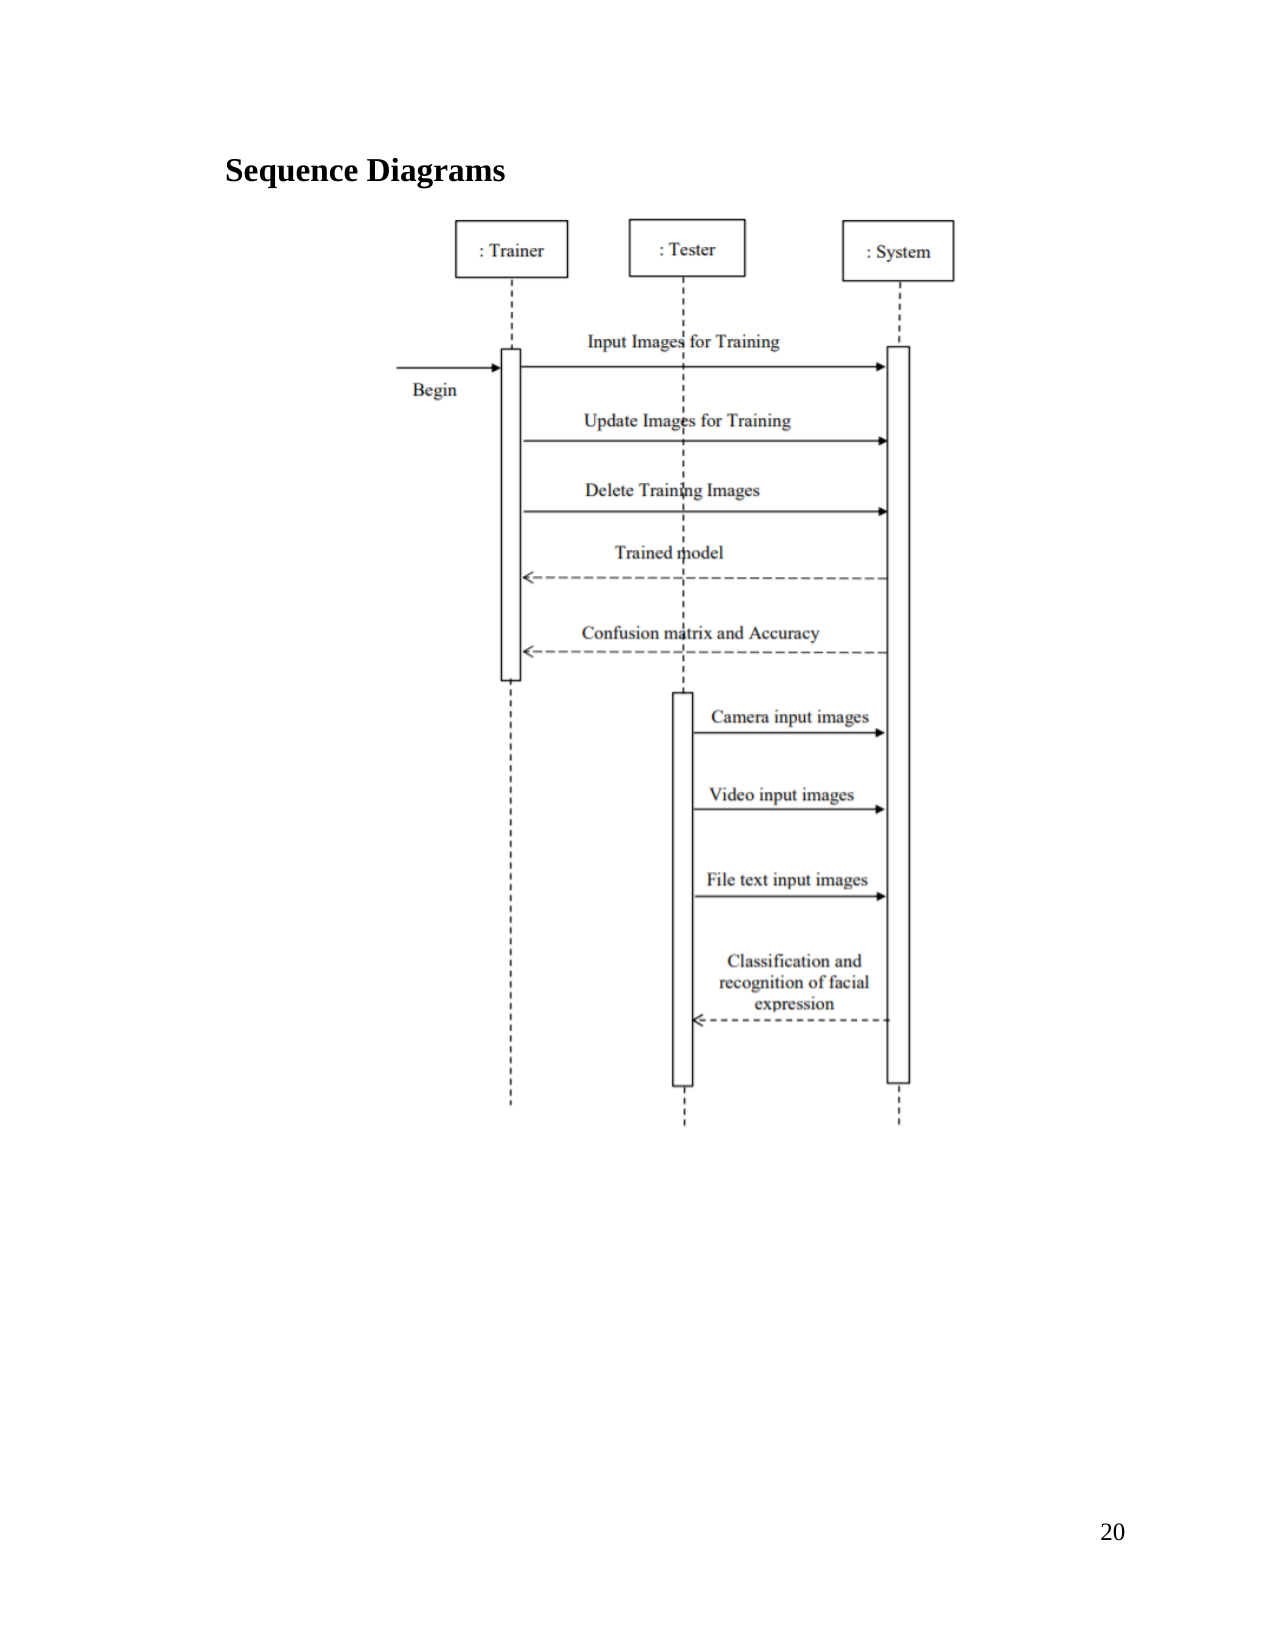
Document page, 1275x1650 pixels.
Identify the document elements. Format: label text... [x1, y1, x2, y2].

subtitle Sequence Diagrams [225, 150, 1125, 188]
picture [225, 213, 1125, 1153]
